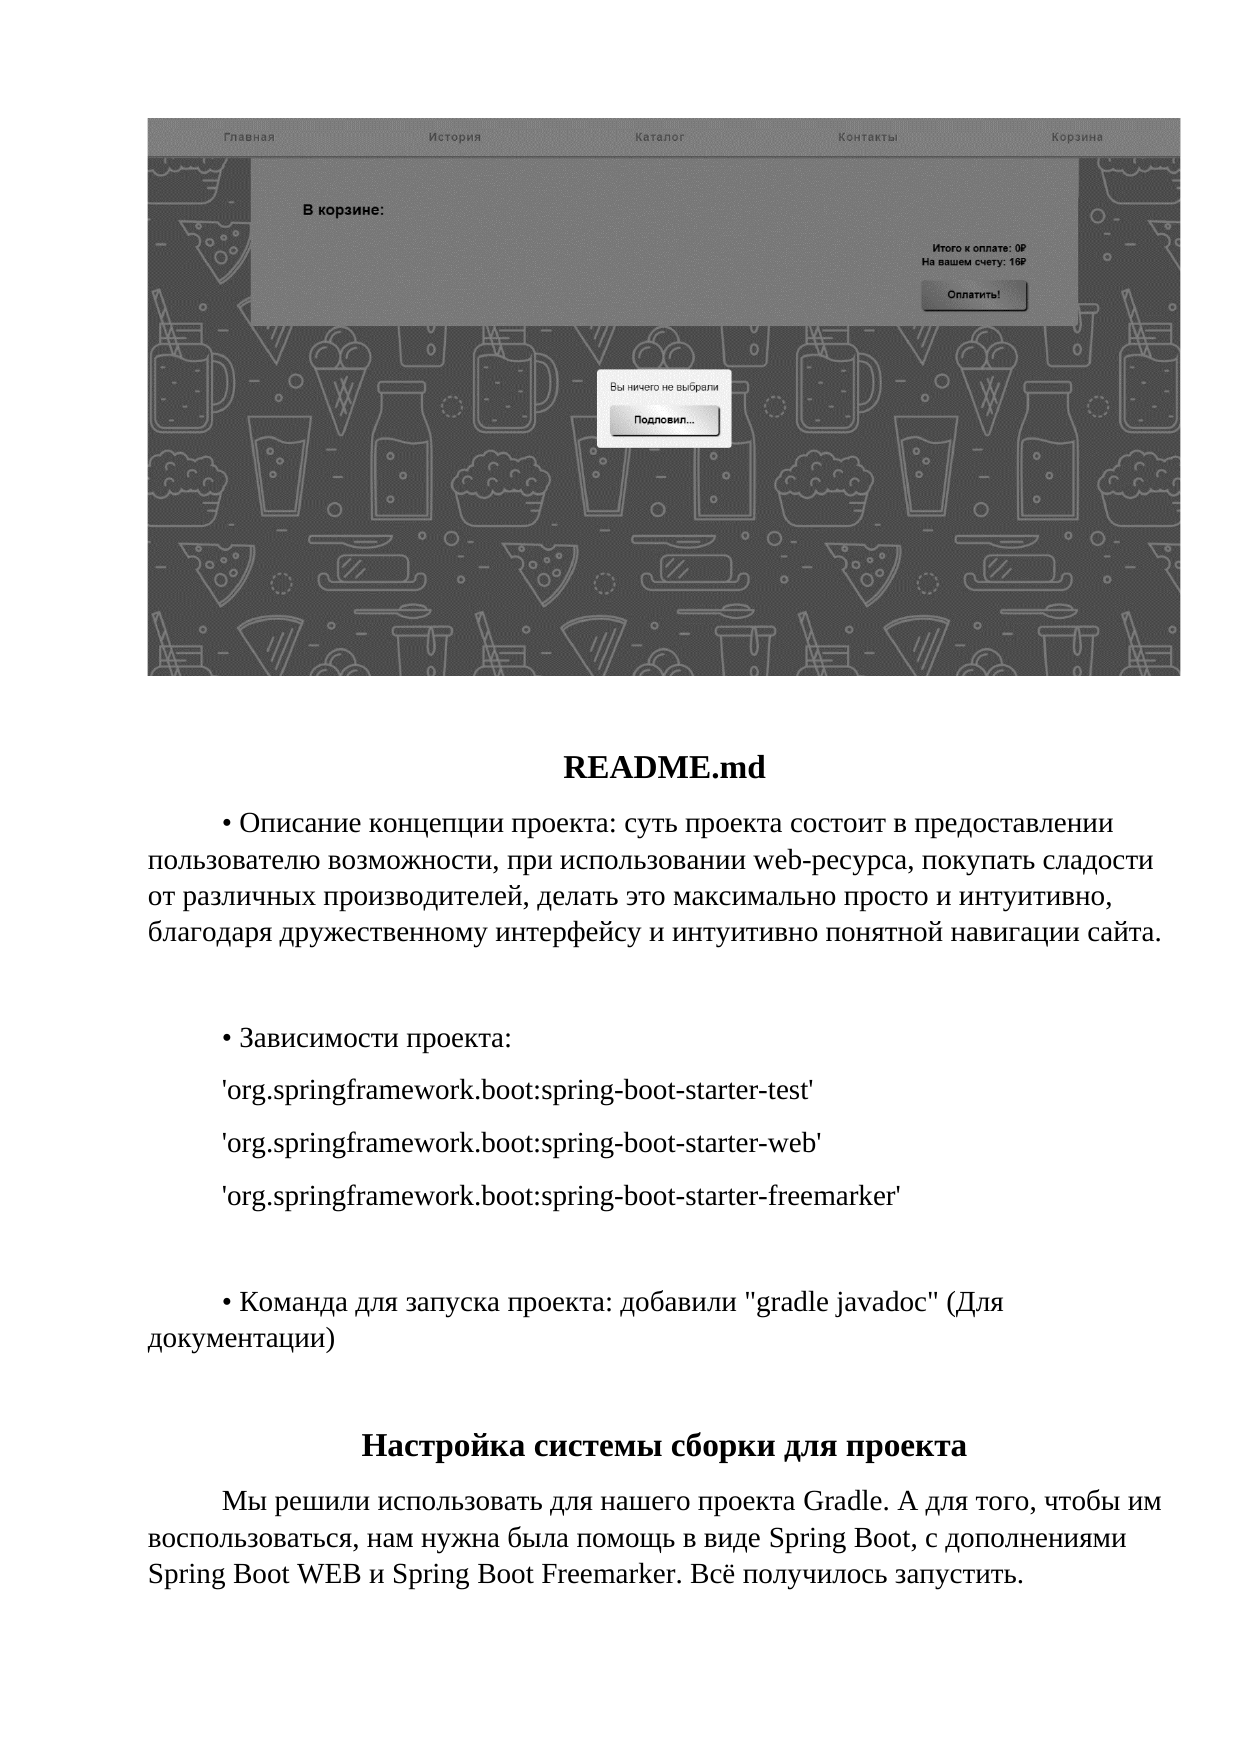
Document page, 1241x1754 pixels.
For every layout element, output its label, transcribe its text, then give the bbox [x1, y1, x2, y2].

text • Команда для запуска проекта: добавили "gradle javadoc" (Для документации) [148, 1284, 1181, 1353]
text README.md [148, 748, 1181, 786]
text 'org.springframework.boot:spring-boot-starter-web' [148, 1125, 1181, 1159]
text Мы решили использовать для нашего проекта Gradle. А для того, чтобы им воспользоваться, нам нужна была помощь в виде Spring Boot, с дополнениями Spring Boot WEB и Spring Boot Freemarker. Всё получилось запустить. [148, 1483, 1181, 1589]
text • Зависимости проекта: [148, 1020, 1181, 1053]
text Настройка системы сборки для проекта [148, 1426, 1181, 1464]
text • Описание концепции проекта: суть проекта состоит в предоставлении пользователю возможности, при использовании web-ресурса, покупать сладости от различных производителей, делать это максимально просто и интуитивно, благодаря дружественному интерфейсу и интуитивно понятной навигации сайта. [148, 806, 1181, 948]
text 'org.springframework.boot:spring-boot-starter-freemarker' [148, 1178, 1181, 1212]
text 'org.springframework.boot:spring-boot-starter-test' [148, 1072, 1181, 1106]
picture [147, 118, 1181, 676]
